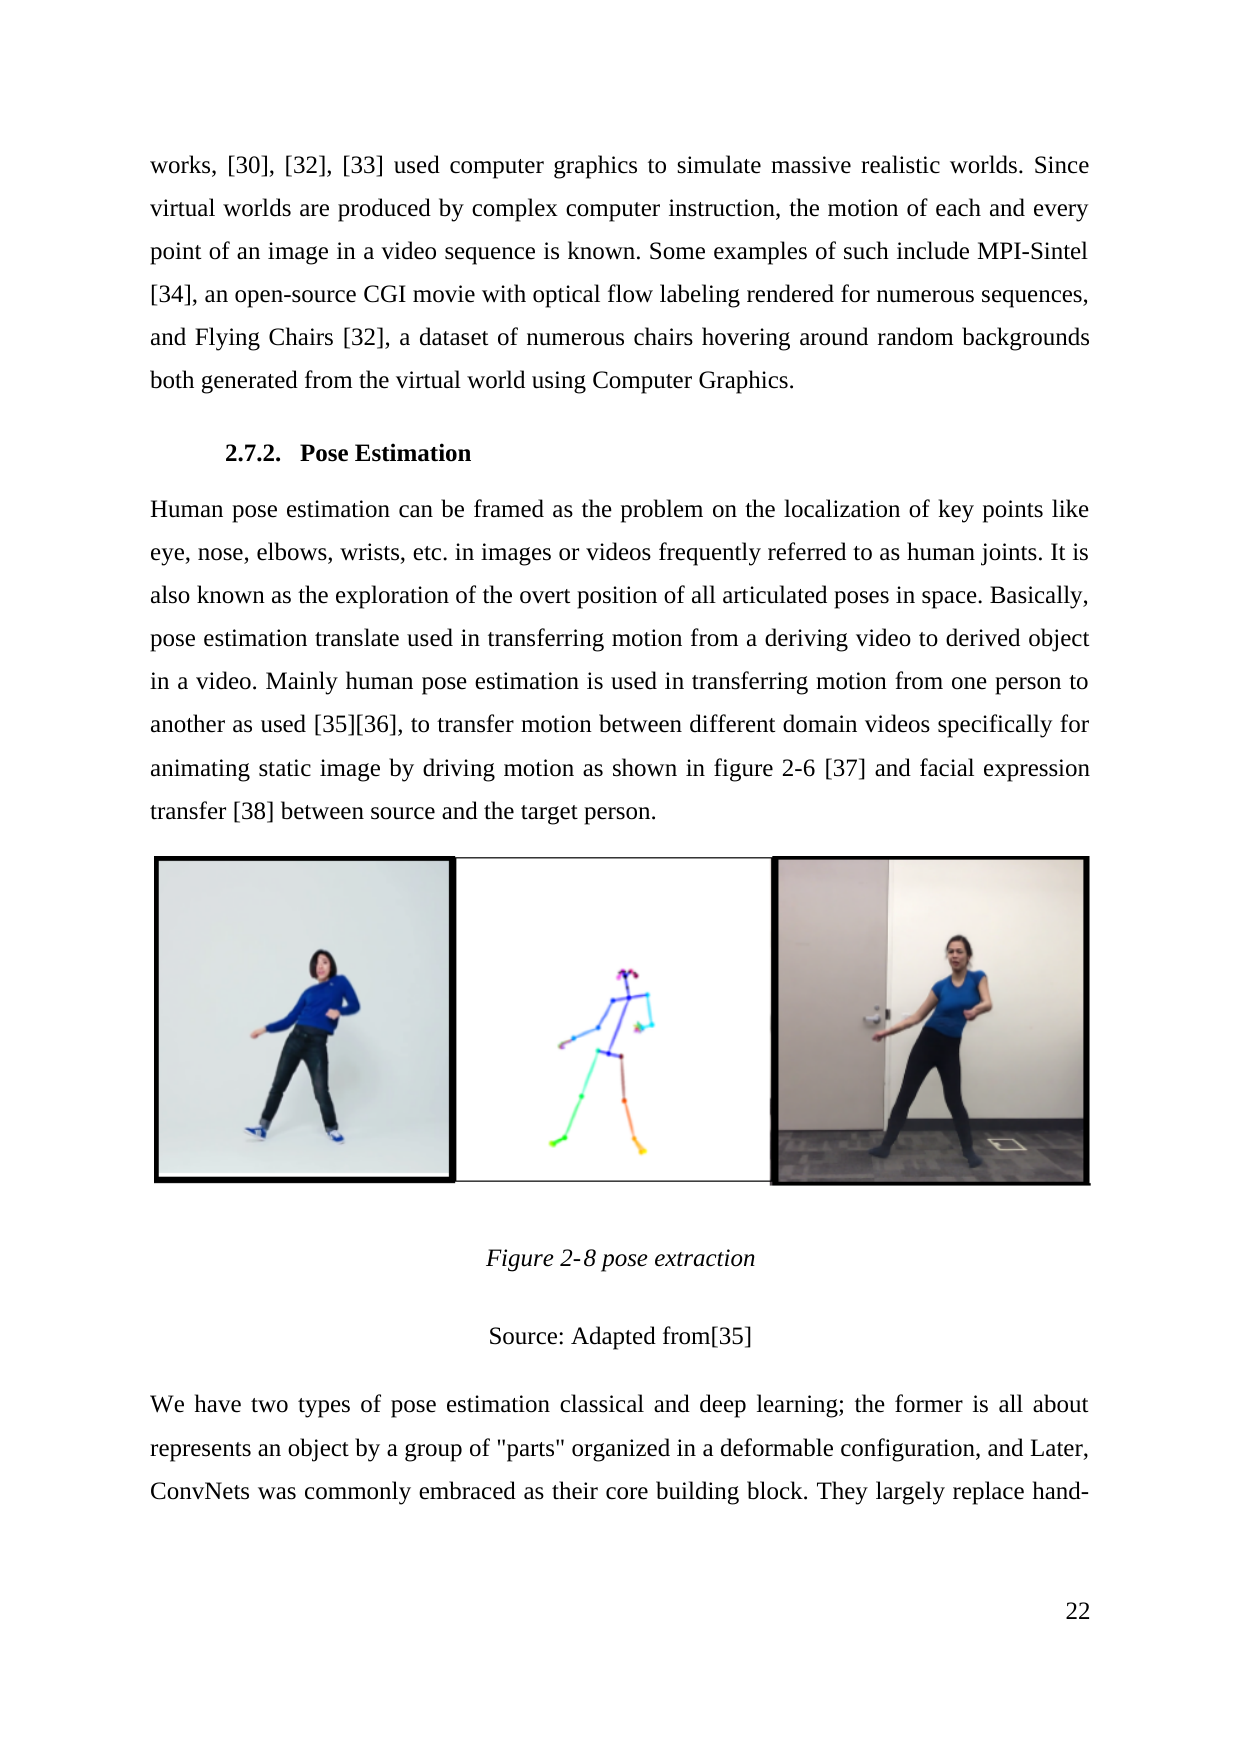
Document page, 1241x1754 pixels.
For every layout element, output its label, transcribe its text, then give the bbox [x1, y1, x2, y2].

text Human pose estimation can be framed as the problem on the localization of key points like eye, nose, elbows, wrists, etc. in images or videos frequently referred to as human joints. It is also known as the exploration of the overt position of all articulated poses in space. Basically, pose estimation translate used in transferring motion from a deriving video to derived object in a video. Mainly human pose estimation is used in transferring motion from one person to another as used [35][36], to transfer motion between different domain videos specifically for animating static image by driving motion as shown in figure 2-6 [37] and facial expression transfer [38] between source and the target person. [150, 494, 1090, 824]
subtitle Pose Estimation [225, 438, 1090, 467]
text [150, 1389, 1090, 1504]
picture [154, 856, 1097, 1187]
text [150, 150, 1090, 394]
